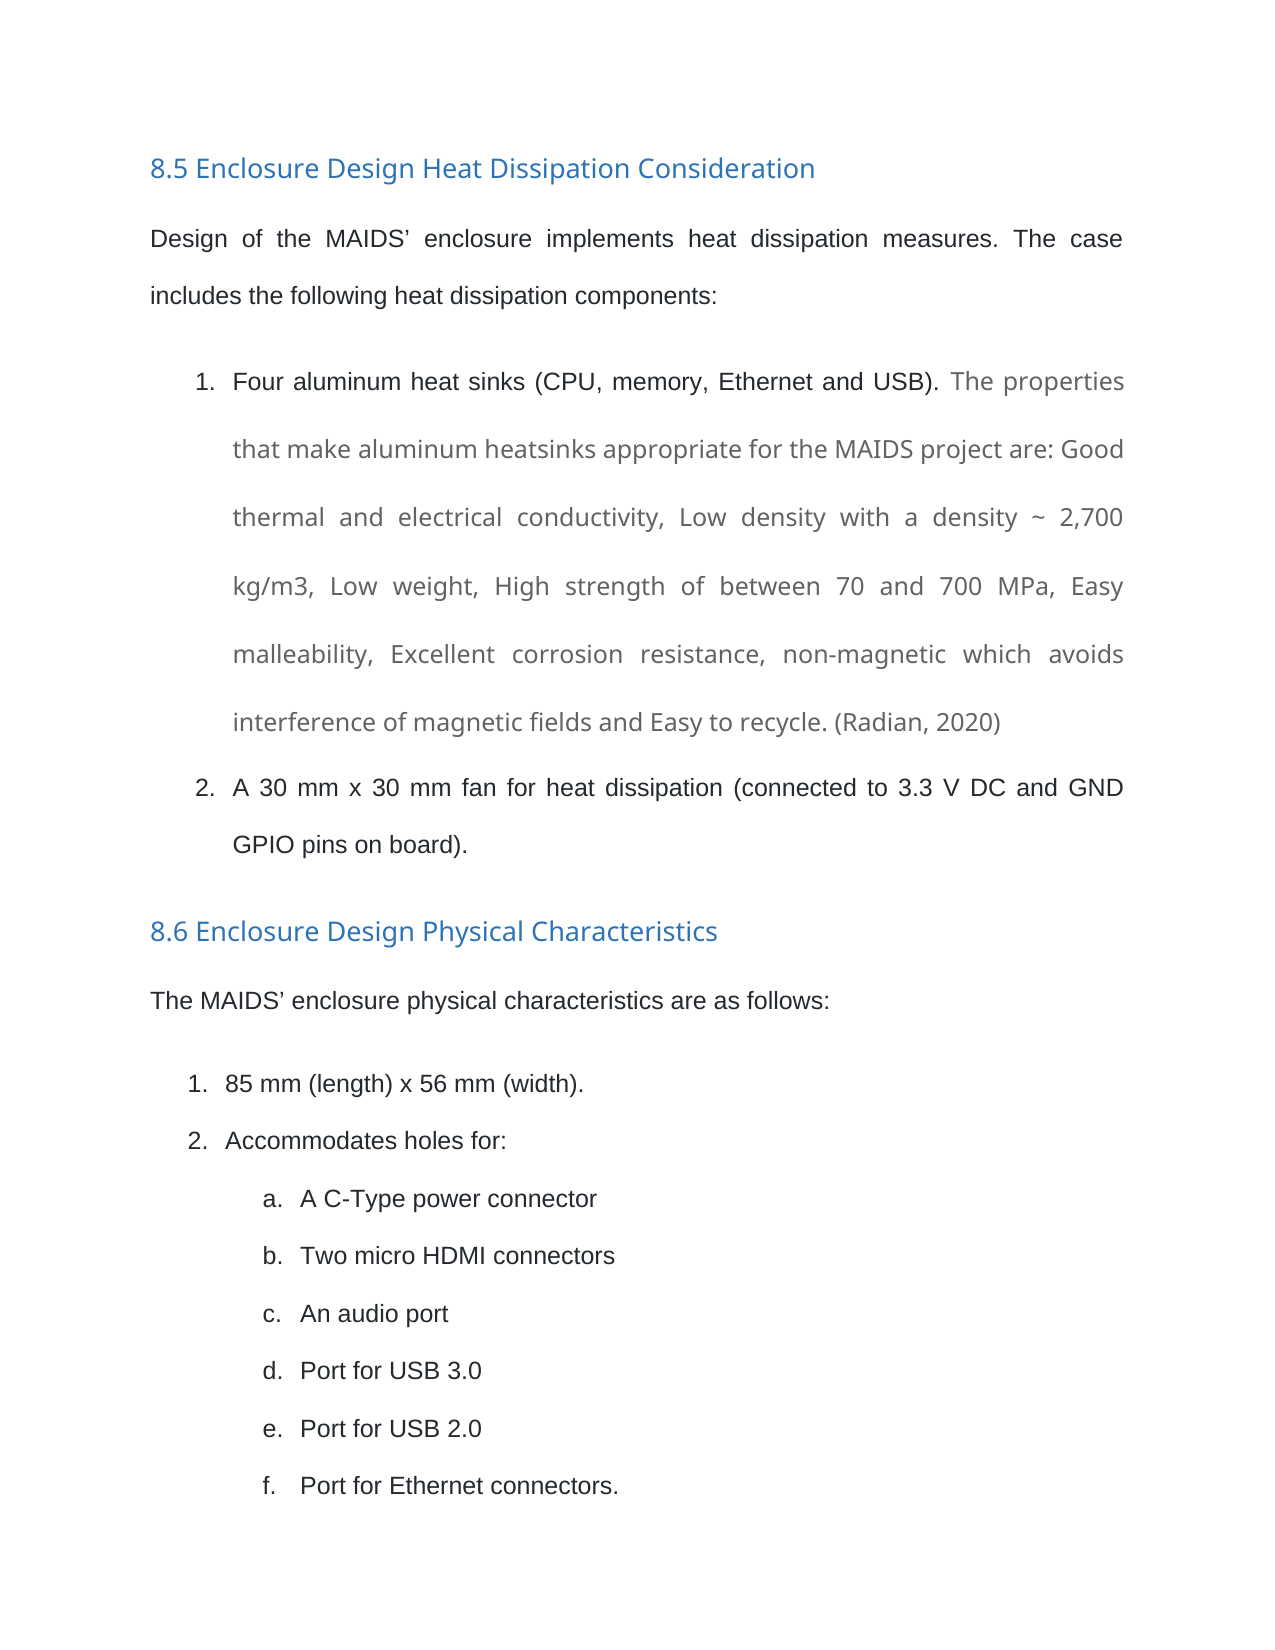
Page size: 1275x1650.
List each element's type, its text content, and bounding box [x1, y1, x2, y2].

list Port for USB 2.0 [262, 1414, 1125, 1442]
text The MAIDS’ enclosure physical characteristics are as follows: [150, 986, 1125, 1015]
list 85 mm (length) x 56 mm (width). [187, 1069, 1125, 1097]
list An audio port [262, 1299, 1125, 1327]
list Two micro HDMI connectors [262, 1241, 1125, 1270]
list A C-Type power connector [262, 1184, 1125, 1212]
list Port for Ethernet connectors. [262, 1471, 1125, 1500]
list Four aluminum heat sinks (CPU, memory, Ethernet and USB). The properties that make aluminum heatsinks appropriate for the MAIDS project are: Good thermal and electrical conductivity, Low density with a density ~ 2,700 kg/m3, Low weight, High strength of between 70 and 700 MPa, Easy malleability, Excellent corrosion resistance, non-magnetic which avoids interference of magnetic fields and Easy to recycle. (Radian, 2020) [195, 364, 1125, 738]
list A 30 mm x 30 mm fan for heat dissipation (connected to 3.3 V DC and GND GPIO pins on board). [195, 772, 1125, 859]
text Design of the MAIDS’ enclosure implements heat dissipation measures. The case includes the following heat dissipation components: [150, 224, 1125, 310]
subtitle 8.6 Enclosure Design Physical Characteristics [150, 912, 1125, 949]
list Port for USB 3.0 [262, 1356, 1125, 1385]
subtitle 8.5 Enclosure Design Heat Dissipation Consideration [150, 150, 1125, 187]
list Accommodates holes for: [187, 1126, 1125, 1155]
